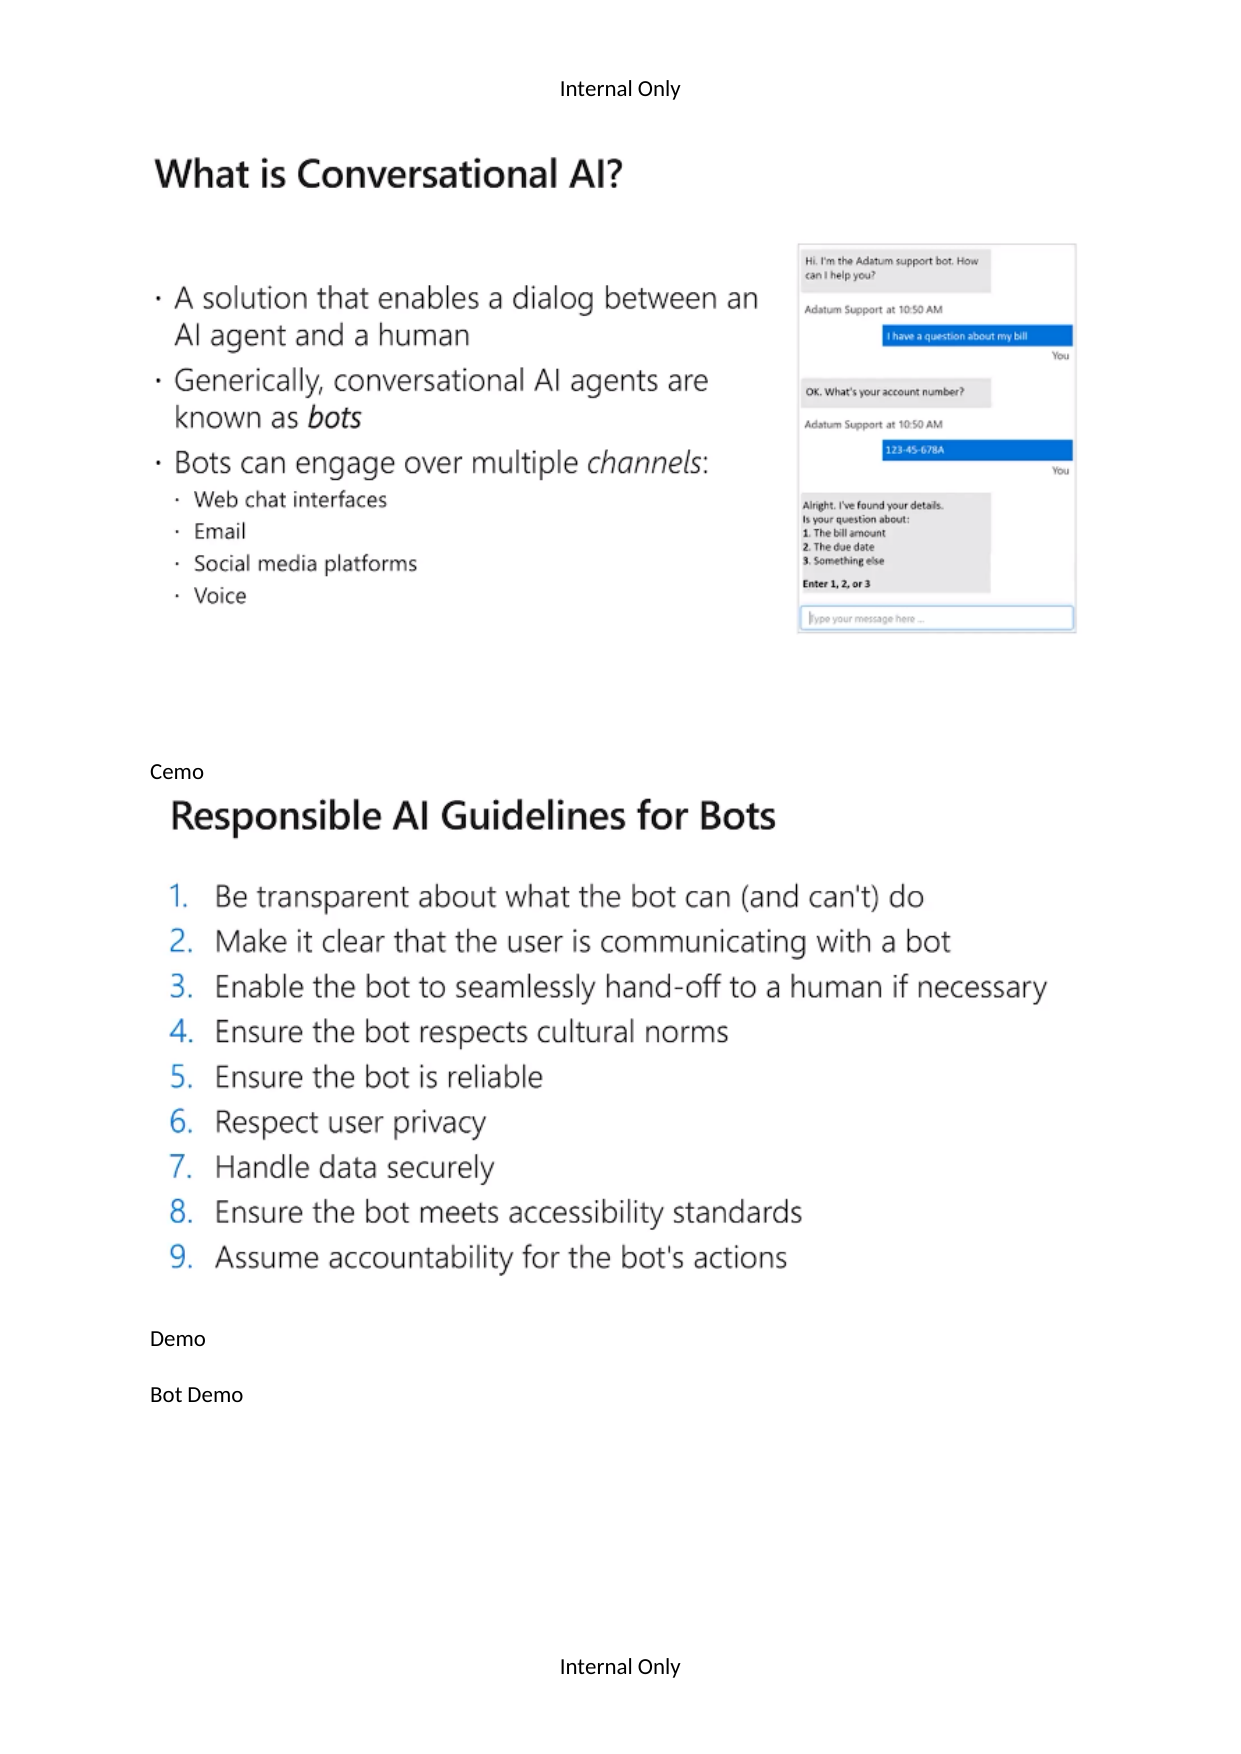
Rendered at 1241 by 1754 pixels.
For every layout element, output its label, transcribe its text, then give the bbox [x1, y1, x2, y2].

text Demo [150, 1324, 1090, 1353]
text Bot Demo [150, 1381, 1090, 1409]
picture [150, 785, 1091, 1297]
text Cemo [150, 757, 1090, 785]
picture [150, 150, 1091, 646]
